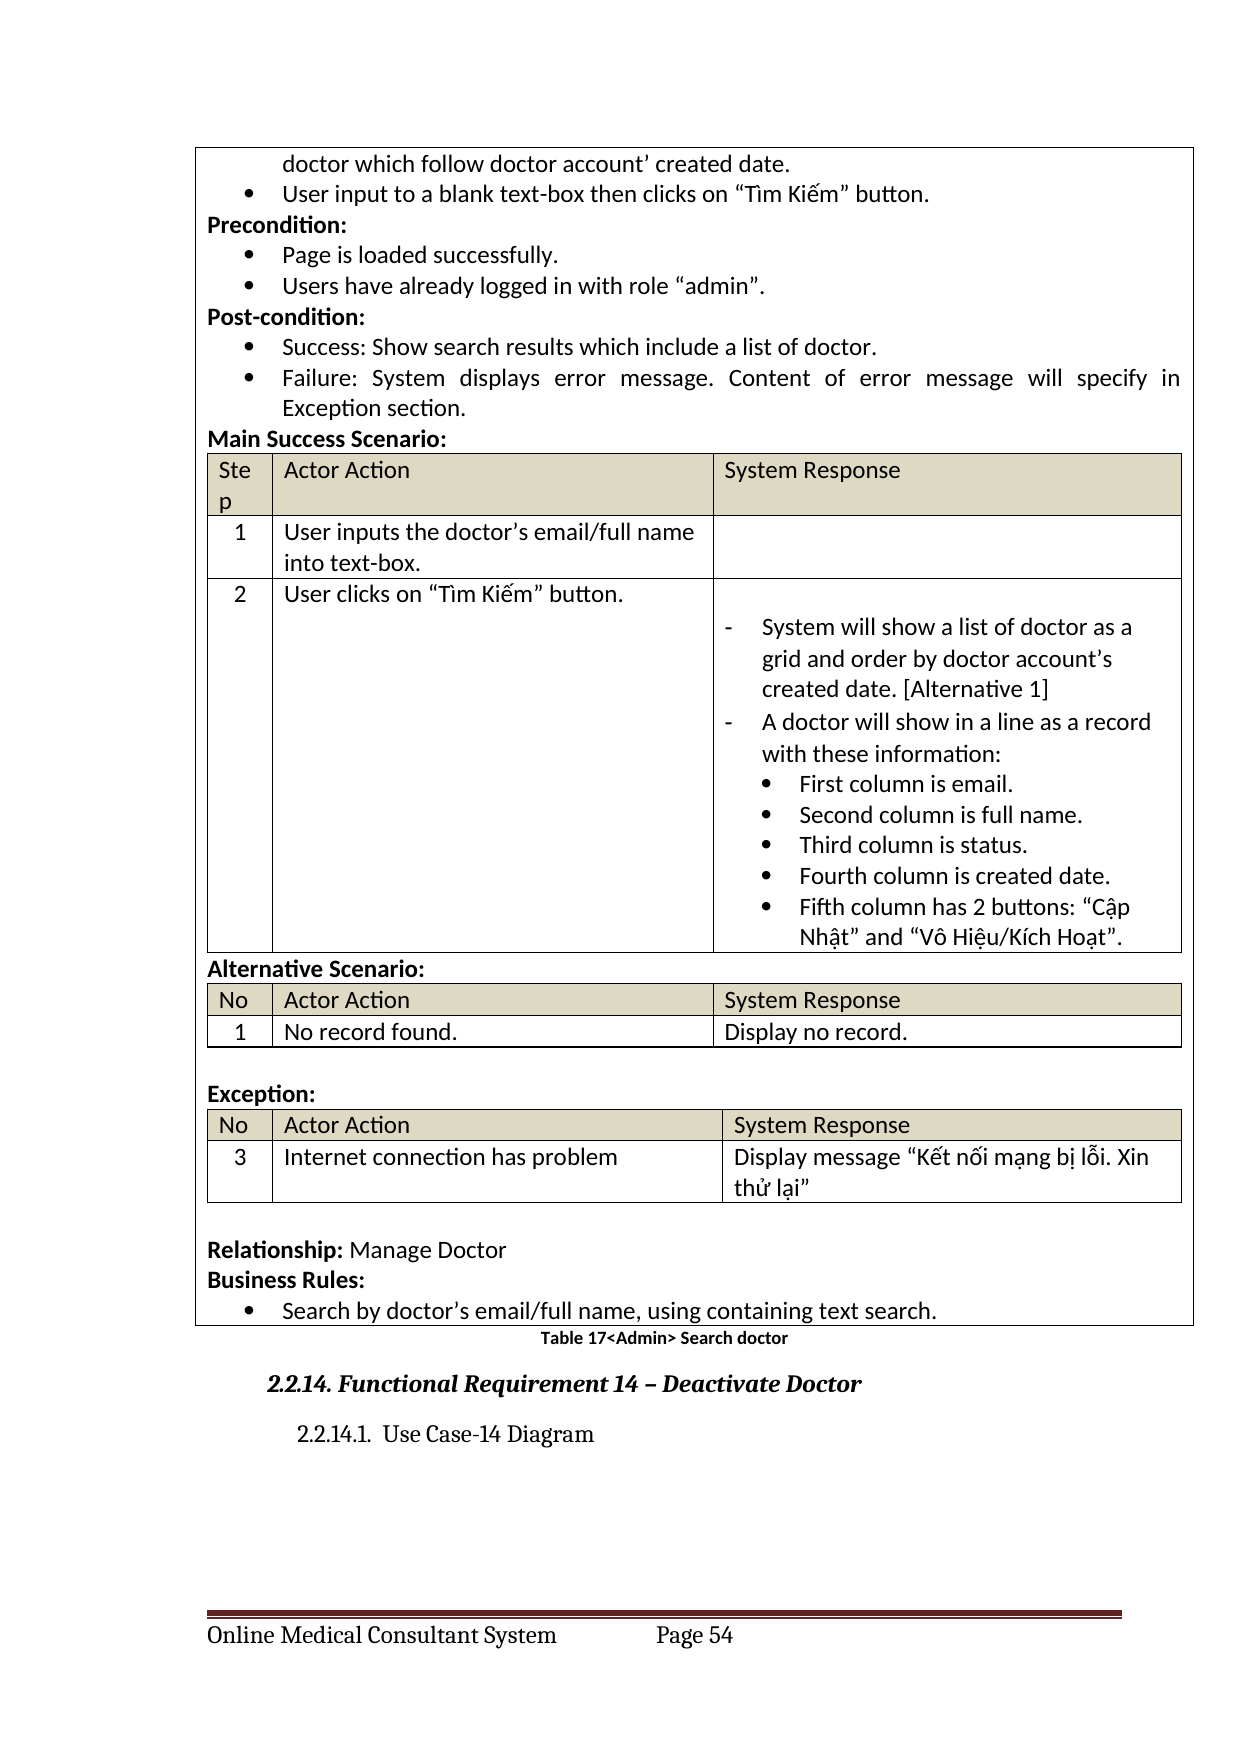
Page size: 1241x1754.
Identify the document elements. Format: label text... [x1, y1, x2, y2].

subtitle Use Case-14 Diagram [282, 1420, 1122, 1448]
subtitle Functional Requirement 14 – Deactivate Doctor [267, 1370, 1122, 1399]
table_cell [196, 148, 1193, 1325]
text Table <Admin> Search doctor [207, 1326, 1122, 1349]
